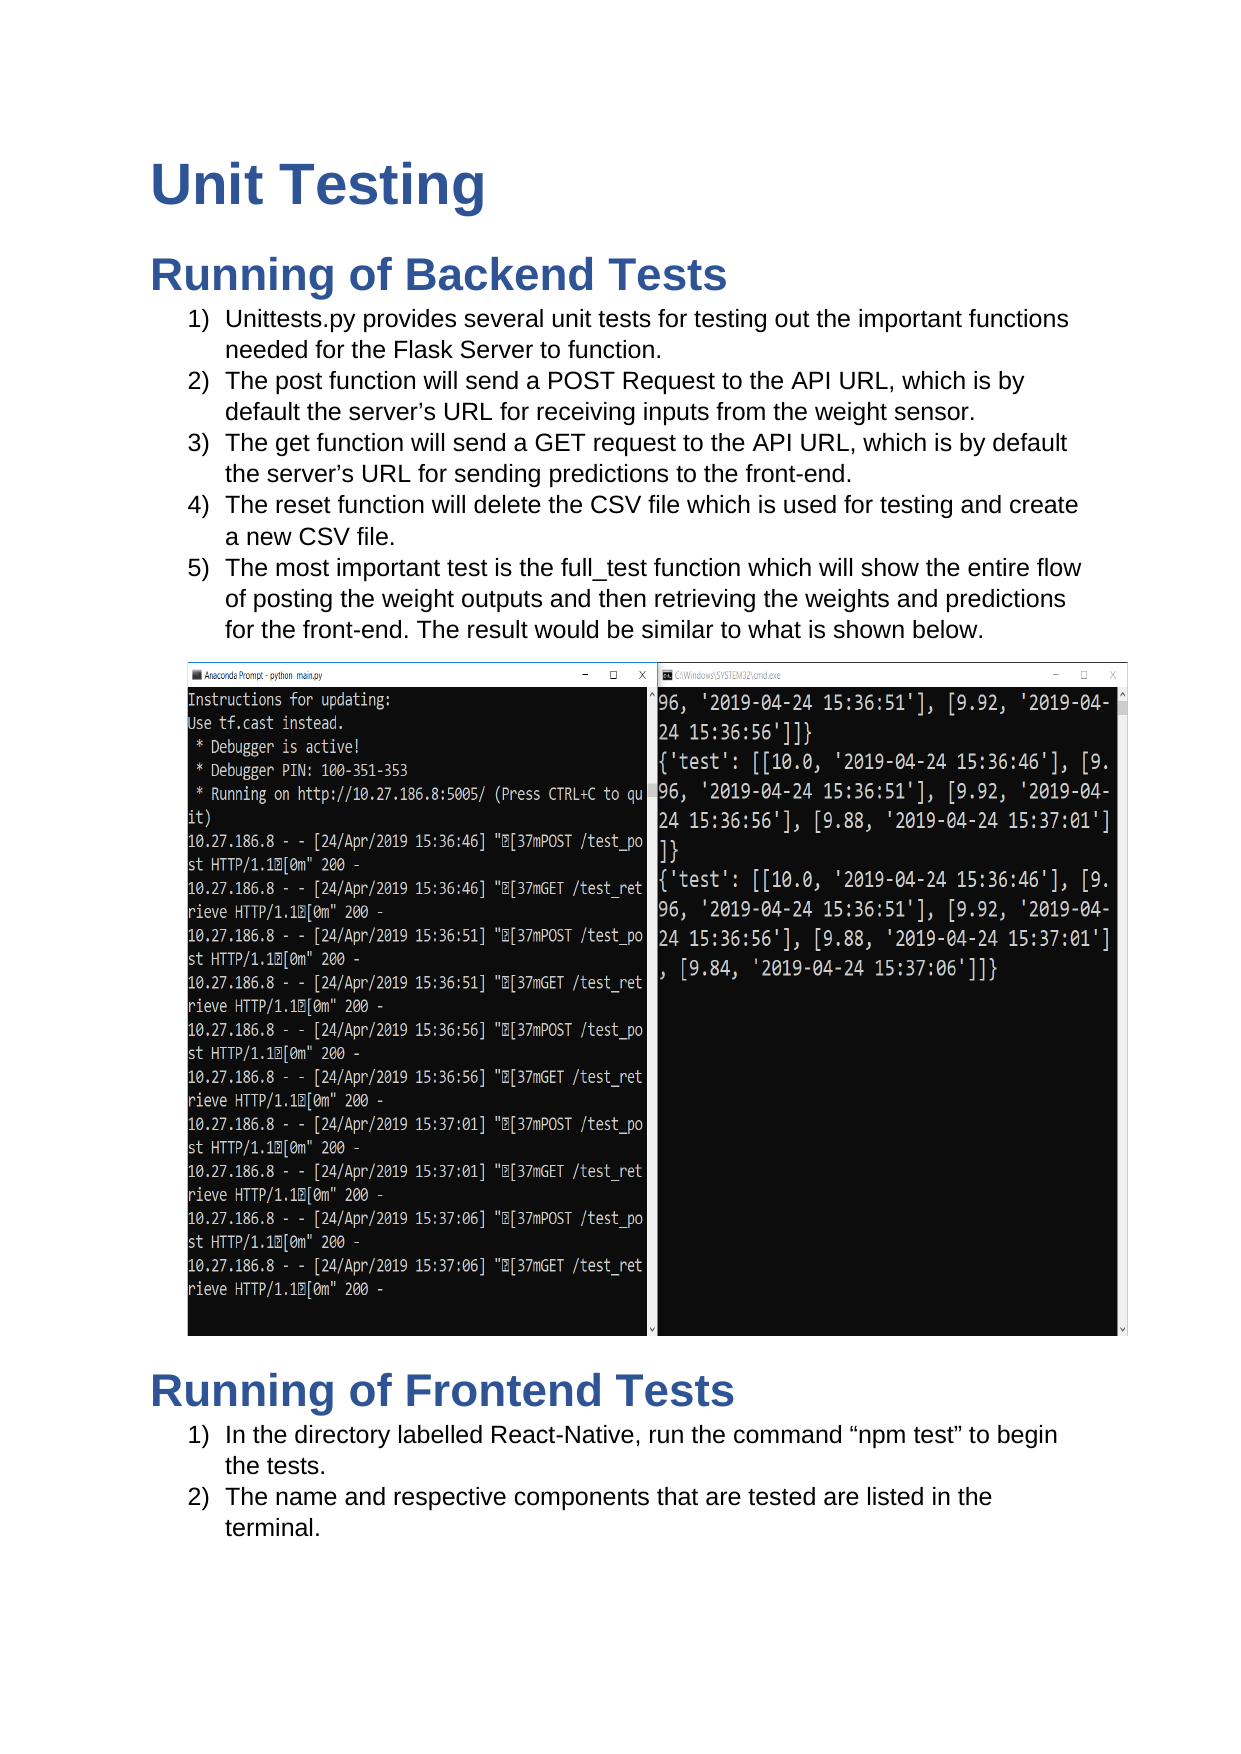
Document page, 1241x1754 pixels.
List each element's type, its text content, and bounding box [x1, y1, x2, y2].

list The reset function will delete the CSV file which is used for testing and create a new CSV file. [187, 491, 1090, 550]
subtitle Running of Backend Tests [150, 247, 1090, 300]
list The get function will send a GET request to the API URL, which is by default the server’s URL for sending predictions to the front-end. [187, 428, 1090, 488]
subtitle Running of Frontend Tests [150, 1363, 1090, 1416]
list The most important test is the full_test function which will show the entire flow of posting the weight outputs and then retrieving the weights and predictions for the front-end. The result would be similar to what is shown below. [187, 553, 1090, 643]
picture [187, 662, 1128, 1336]
text Unit Testing [150, 150, 1090, 217]
list The post function will send a POST Request to the API URL, which is by default the server’s URL for receiving inputs from the weight sensor. [187, 366, 1090, 426]
list The name and respective components that are tested are listed in the terminal. [187, 1482, 1090, 1542]
list In the directory labelled React-Native, run the command “npm test” to begin the tests. [187, 1420, 1090, 1480]
list Unittests.py provides several unit tests for testing out the important functions needed for the Flask Server to function. [187, 304, 1090, 364]
